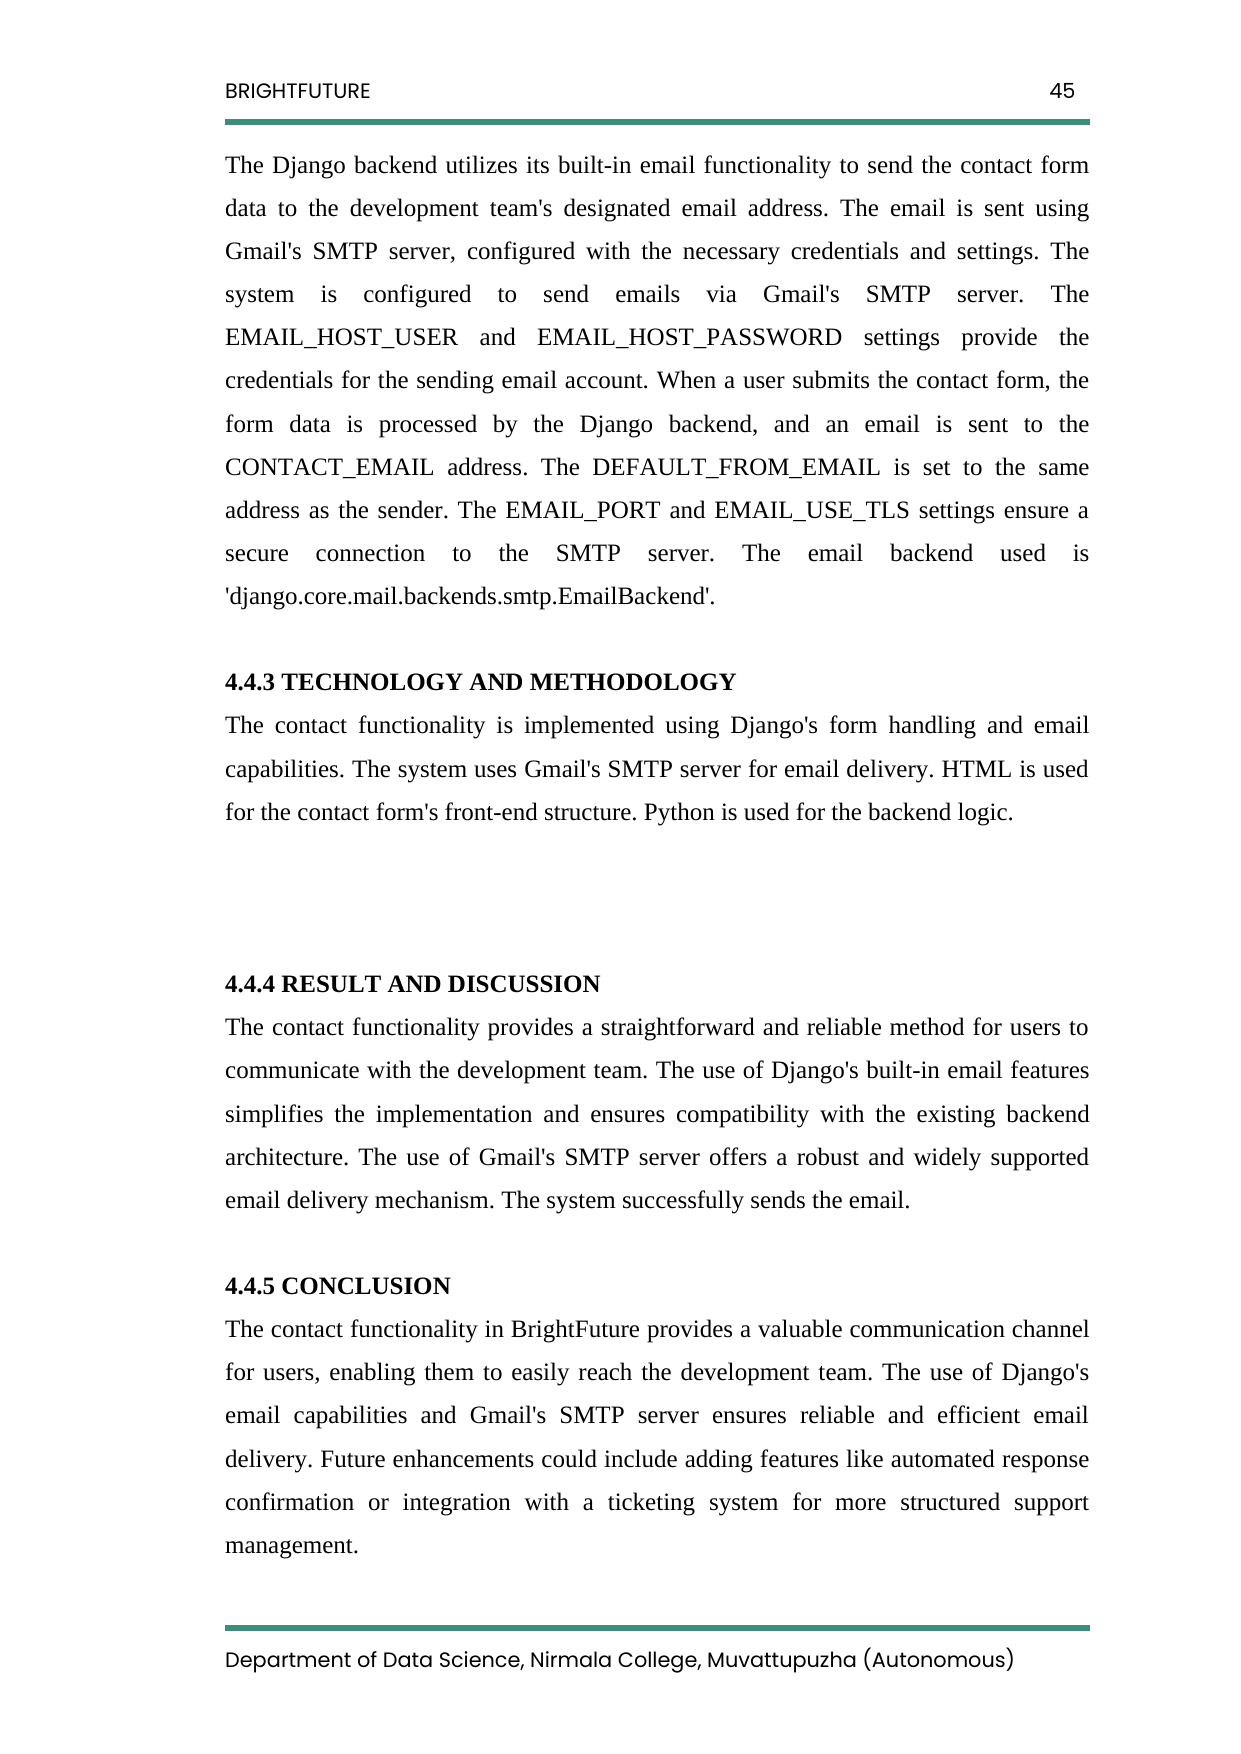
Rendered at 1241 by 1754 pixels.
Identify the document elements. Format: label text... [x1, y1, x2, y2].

text 4.4.4 RESULT AND DISCUSSION [225, 969, 1090, 998]
text The contact functionality provides a straightforward and reliable method for users to communicate with the development team. The use of Django's built-in email features simplifies the implementation and ensures compatibility with the existing backend architecture. The use of Gmail's SMTP server offers a robust and widely supported email delivery mechanism. The system successfully sends the email. [225, 1012, 1090, 1214]
text The contact functionality is implemented using Django's form handling and email capabilities. The system uses Gmail's SMTP server for email delivery. HTML is used for the contact form's front-end structure. Python is used for the backend logic. [225, 711, 1090, 826]
text 4.4.5 CONCLUSION [225, 1271, 1090, 1300]
text The Django backend utilizes its built-in email functionality to send the contact form data to the development team's designated email address. The email is sent using Gmail's SMTP server, configured with the necessary credentials and settings. The system is configured to send emails via Gmail's SMTP server. The EMAIL_HOST_USER and EMAIL_HOST_PASSWORD settings provide the credentials for the sending email account. When a user submits the contact form, the form data is processed by the Django backend, and an email is sent to the CONTACT_EMAIL address. The DEFAULT_FROM_EMAIL is set to the same address as the sender. The EMAIL_PORT and EMAIL_USE_TLS settings ensure a secure connection to the SMTP server. The email backend used is 'django.core.mail.backends.smtp.EmailBackend'. [225, 150, 1090, 610]
text The contact functionality in BrightFuture provides a valuable communication channel for users, enabling them to easily reach the development team. The use of Django's email capabilities and Gmail's SMTP server ensures reliable and efficient email delivery. Future enhancements could include adding features like automated response confirmation or integration with a ticketing system for more structured support management. [225, 1314, 1090, 1559]
text 4.4.3 TECHNOLOGY AND METHODOLOGY [225, 667, 1090, 696]
